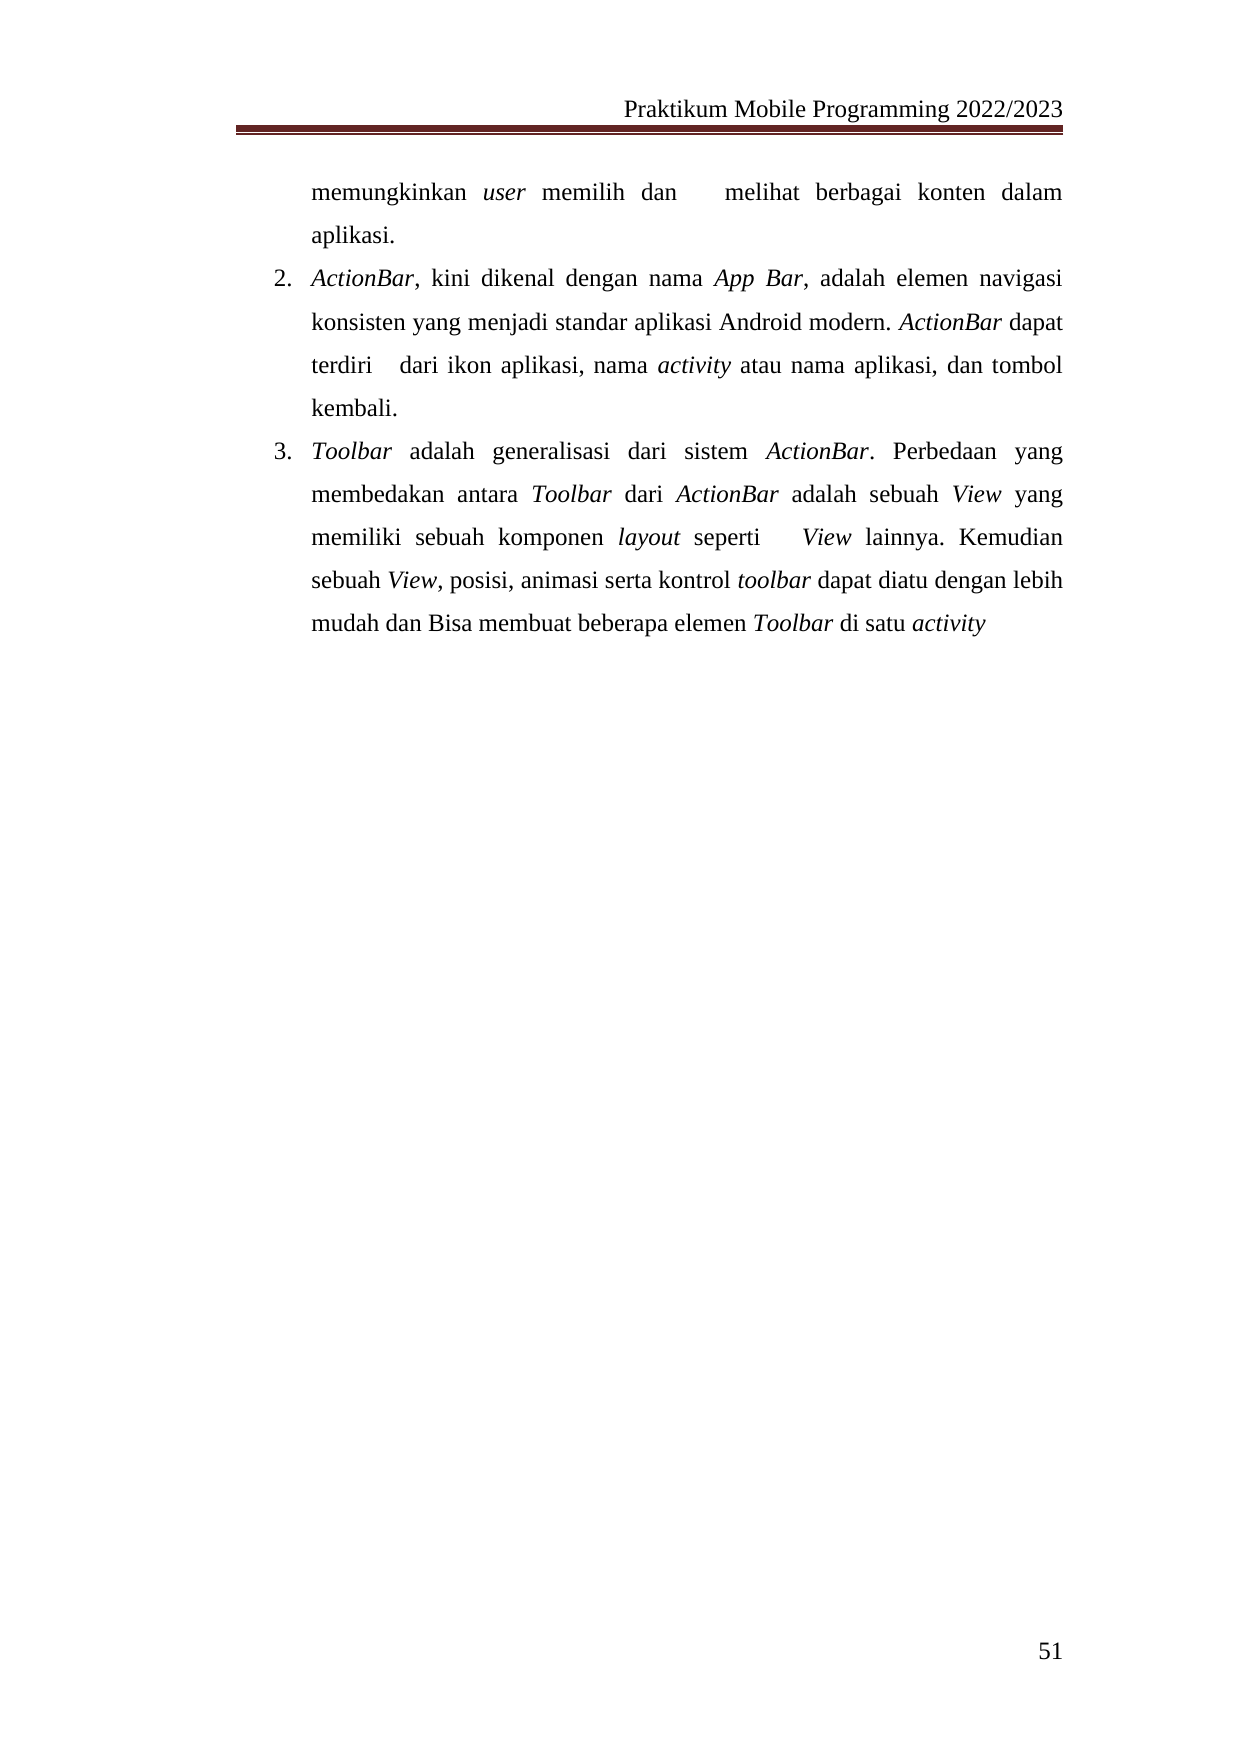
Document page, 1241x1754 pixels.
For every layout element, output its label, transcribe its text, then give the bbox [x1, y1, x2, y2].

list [274, 177, 1063, 249]
list ActionBar, kini dikenal dengan nama App Bar, adalah elemen navigasi konsisten yang menjadi standar aplikasi Android modern. ActionBar dapat terdiri dari ikon aplikasi, nama activity atau nama aplikasi, dan tombol kembali. [274, 263, 1063, 422]
list Toolbar adalah generalisasi dari sistem ActionBar. Perbedaan yang membedakan antara Toolbar dari ActionBar adalah sebuah View yang memiliki sebuah komponen layout seperti View lainnya. Kemudian sebuah View, posisi, animasi serta kontrol toolbar dapat diatu dengan lebih mudah dan Bisa membuat beberapa elemen Toolbar di satu activity [274, 436, 1063, 637]
